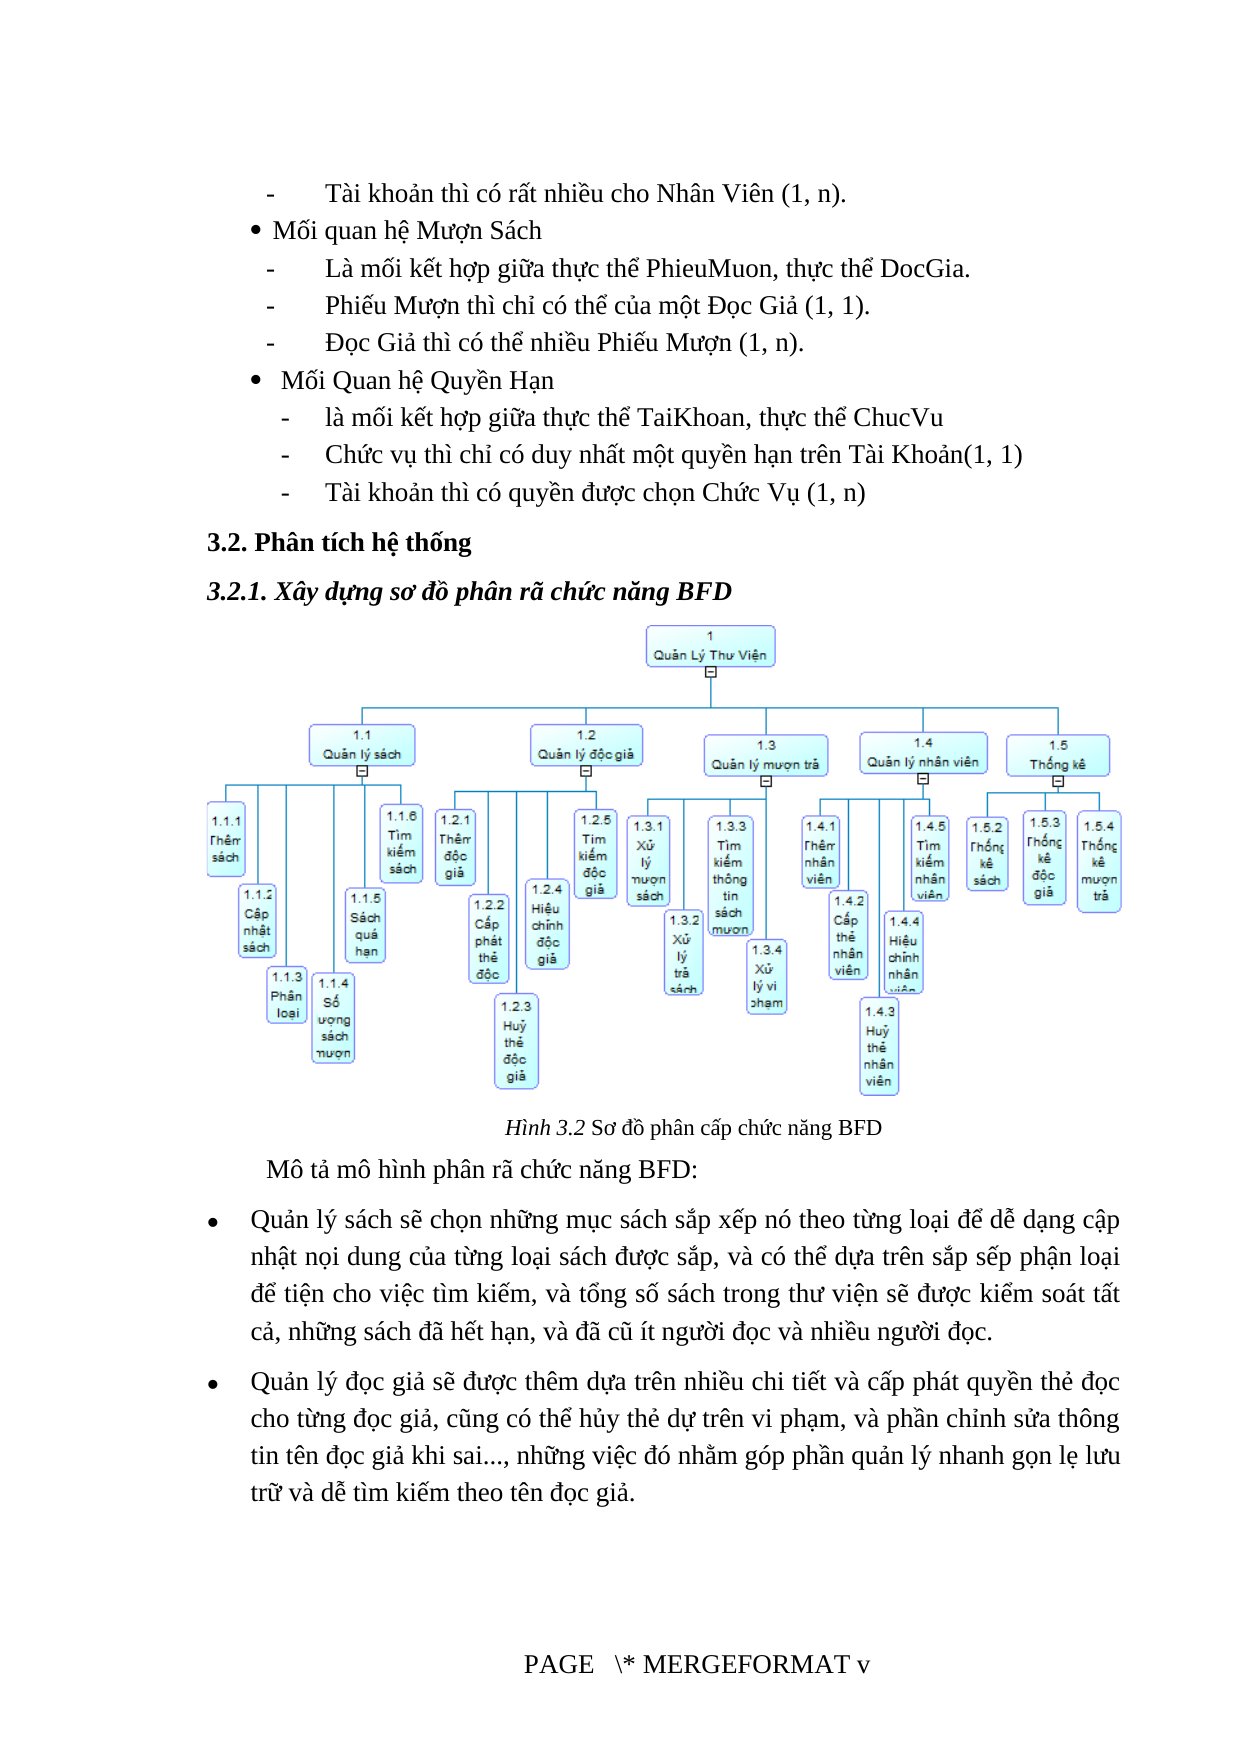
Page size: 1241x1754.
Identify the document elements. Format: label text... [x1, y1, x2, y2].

list - Tài khoản thì có rất nhiều cho Nhân Viên (1, n). [266, 177, 1122, 208]
list Quản lý sách sẽ chọn những mục sách sắp xếp nó theo từng loại để dễ dạng cập nhật nọi dung của từng loại sách được sắp, và có thể dựa trên sắp sếp phận loại để tiện cho việc tìm kiếm, và tổng số sách trong thư viện sẽ được kiểm soát tất cả, những sách đã hết hạn, và đã cũ ít người đọc và nhiều người đọc. [207, 1203, 1122, 1346]
text Mô tả mô hình phân rã chức năng BFD: [207, 1153, 1122, 1184]
picture [206, 625, 1122, 1096]
text - Đọc Giả thì có thể nhiều Phiếu Mượn (1, n). [207, 327, 1122, 358]
subtitle 3.2. Phân tích hệ thống [207, 526, 1122, 557]
list Mối quan hệ Mượn Sách [251, 214, 1122, 246]
subtitle 3.2.1. Xây dựng sơ đồ phân rã chức năng BFD [207, 576, 1122, 607]
list Quản lý đọc giả sẽ được thêm dựa trên nhiều chi tiết và cấp phát quyền thẻ đọc cho từng đọc giả, cũng có thể hủy thẻ dự trên vi phạm, và phần chỉnh sửa thông tin tên đọc giả khi sai..., những việc đó nhằm góp phần quản lý nhanh gọn lẹ lưu trữ và dễ tìm kiếm theo tên đọc giả. [207, 1364, 1122, 1508]
text - Phiếu Mượn thì chỉ có thể của một Đọc Giả (1, 1). [207, 289, 1122, 320]
text - Là mối kết hợp giữa thực thể PhieuMuon, thực thể DocGia. [207, 252, 1122, 283]
list - Chức vụ thì chỉ có duy nhất một quyền hạn trên Tài Khoản(1, 1) [281, 439, 1122, 470]
list - là mối kết hợp giữa thực thể TaiKhoan, thực thể ChucVu [281, 401, 1122, 432]
text Hình 3.2 Sơ đồ phân cấp chức năng BFD [207, 1114, 1122, 1141]
list - Tài khoản thì có quyền được chọn Chức Vụ (1, n) [281, 476, 1122, 507]
list Mối Quan hệ Quyền Hạn [251, 364, 1122, 395]
